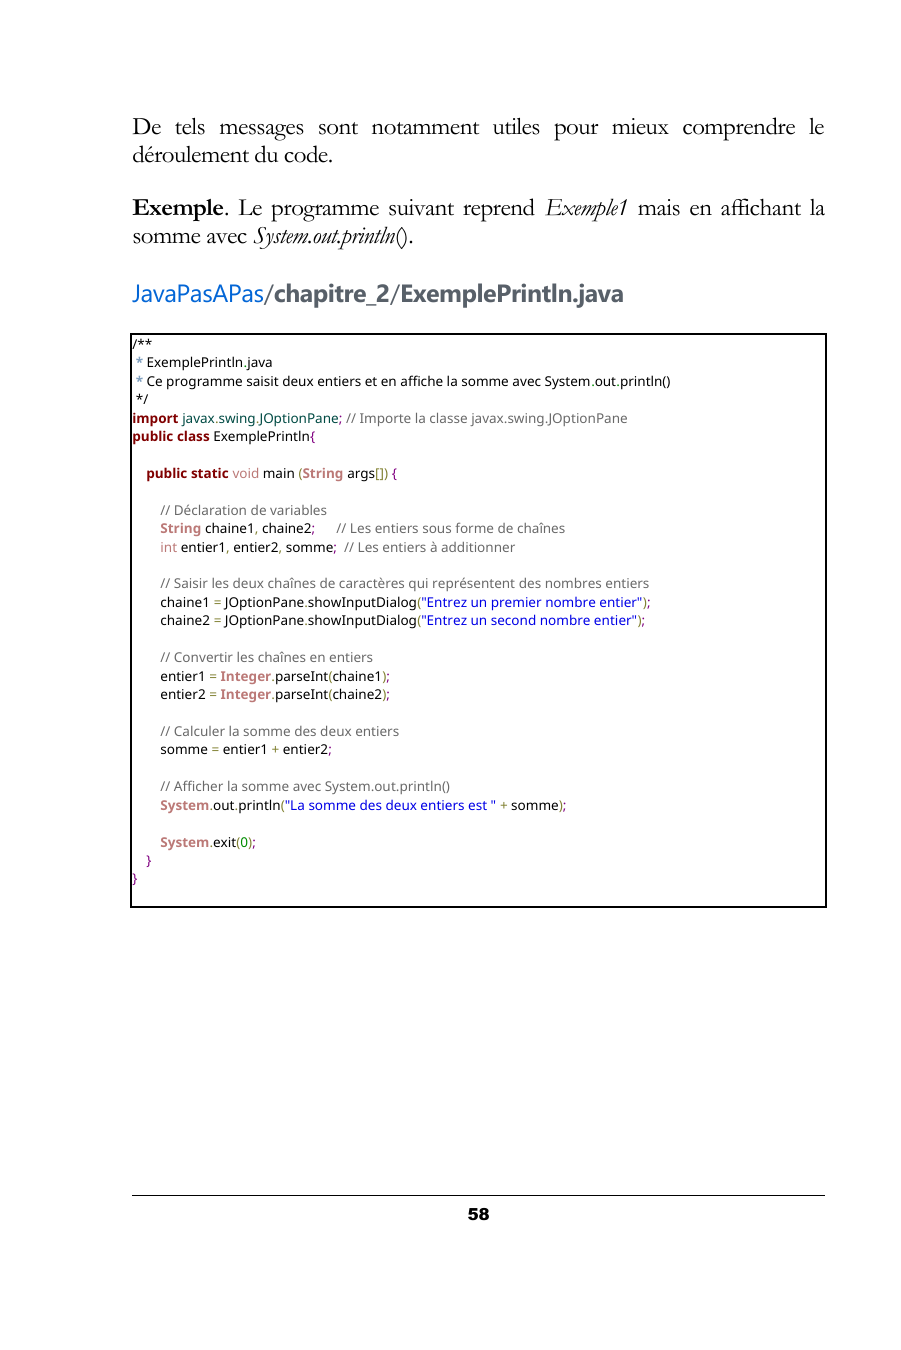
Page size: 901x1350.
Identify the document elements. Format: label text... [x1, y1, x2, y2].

text JavaPasAPas/chapitre_2/ExemplePrintln.java [132, 275, 825, 308]
text // Afficher la somme avec System.out.println() [132, 777, 825, 796]
text } [132, 869, 825, 888]
text * Ce programme saisit deux entiers et en affiche la somme avec System.out.println() [132, 372, 825, 390]
text Exemple. Le programme suivant reprend Exemple1 mais en affichant la somme avec System.out.println(). [132, 194, 825, 250]
text // Convertir les chaînes en entiers [132, 648, 825, 667]
text int entier1, entier2, somme; // Les entiers à additionner [132, 538, 825, 556]
text public class ExemplePrintln{ [132, 427, 825, 445]
text // Déclaration de variables [132, 501, 825, 519]
text somme = entier1 + entier2; [132, 740, 825, 759]
text chaine1 = JOptionPane.showInputDialog("Entrez un premier nombre entier"); [132, 593, 825, 611]
text import javax.swing.JOptionPane; // Importe la classe javax.swing.JOptionPane [132, 408, 825, 427]
text System.exit(0); [132, 833, 825, 851]
text */ [132, 390, 825, 408]
text * ExemplePrintln.java [132, 353, 825, 372]
text chaine2 = JOptionPane.showInputDialog("Entrez un second nombre entier"); [132, 611, 825, 630]
text entier2 = Integer.parseInt(chaine2); [132, 685, 825, 703]
text String chaine1, chaine2; // Les entiers sous forme de chaînes [132, 519, 825, 538]
text public static void main (String args[]) { [132, 464, 825, 482]
text /** [132, 335, 825, 353]
text entier1 = Integer.parseInt(chaine1); [132, 667, 825, 685]
text } [132, 851, 825, 869]
text // Calculer la somme des deux entiers [132, 722, 825, 740]
text // Saisir les deux chaînes de caractères qui représentent des nombres entiers [132, 574, 825, 593]
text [132, 112, 825, 169]
text System.out.println("La somme des deux entiers est " + somme); [132, 796, 825, 814]
